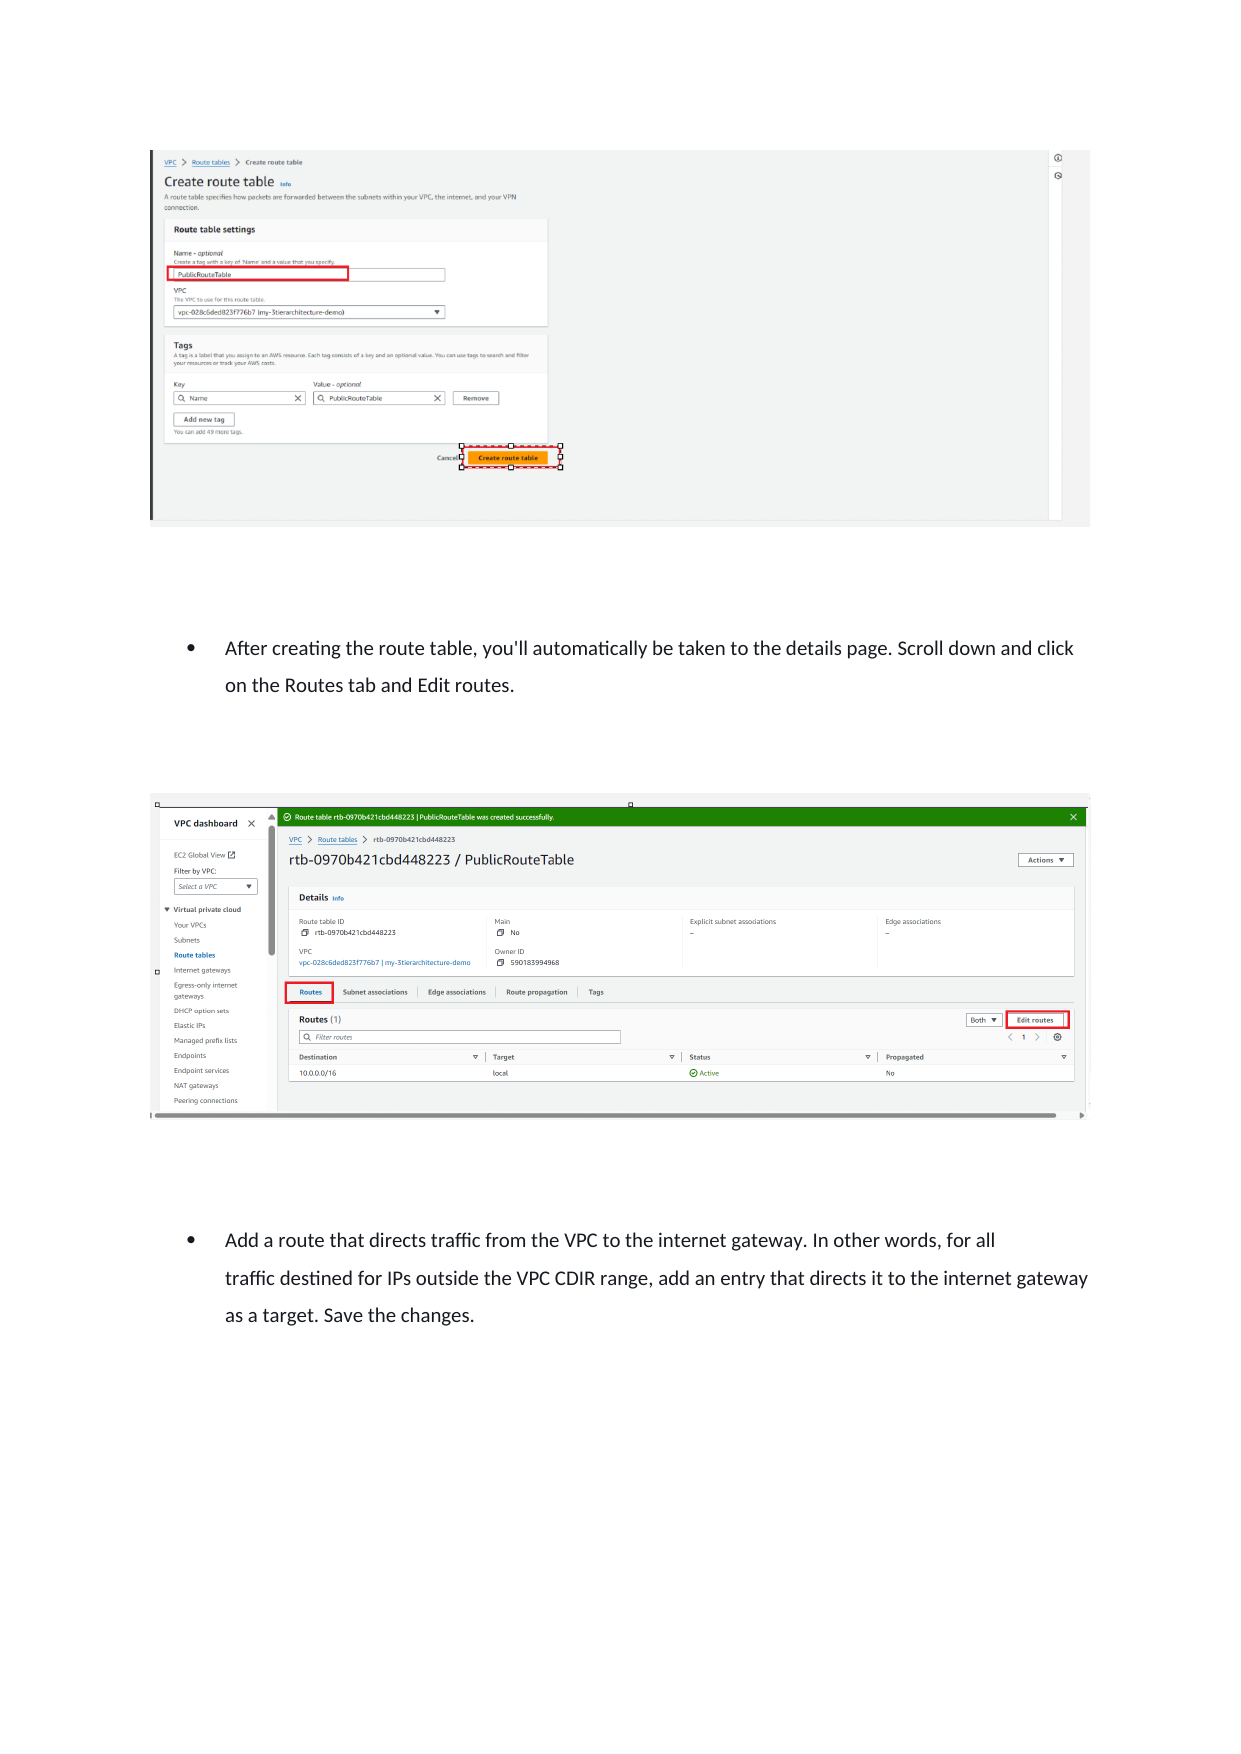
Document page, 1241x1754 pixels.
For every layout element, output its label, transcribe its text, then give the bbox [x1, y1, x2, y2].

picture [150, 150, 1091, 527]
picture [150, 793, 1091, 1120]
list Add a route that directs traffic from the VPC to the internet gateway. In other words, for all traffic destined for IPs outside the VPC CDIR range, add an entry that directs it to the internet gateway as a target. Save the changes. [187, 1215, 1090, 1328]
list After creating the route table, you'll automatically be taken to the details page. Scroll down and click on the Routes tab and Edit routes. [187, 623, 1090, 698]
